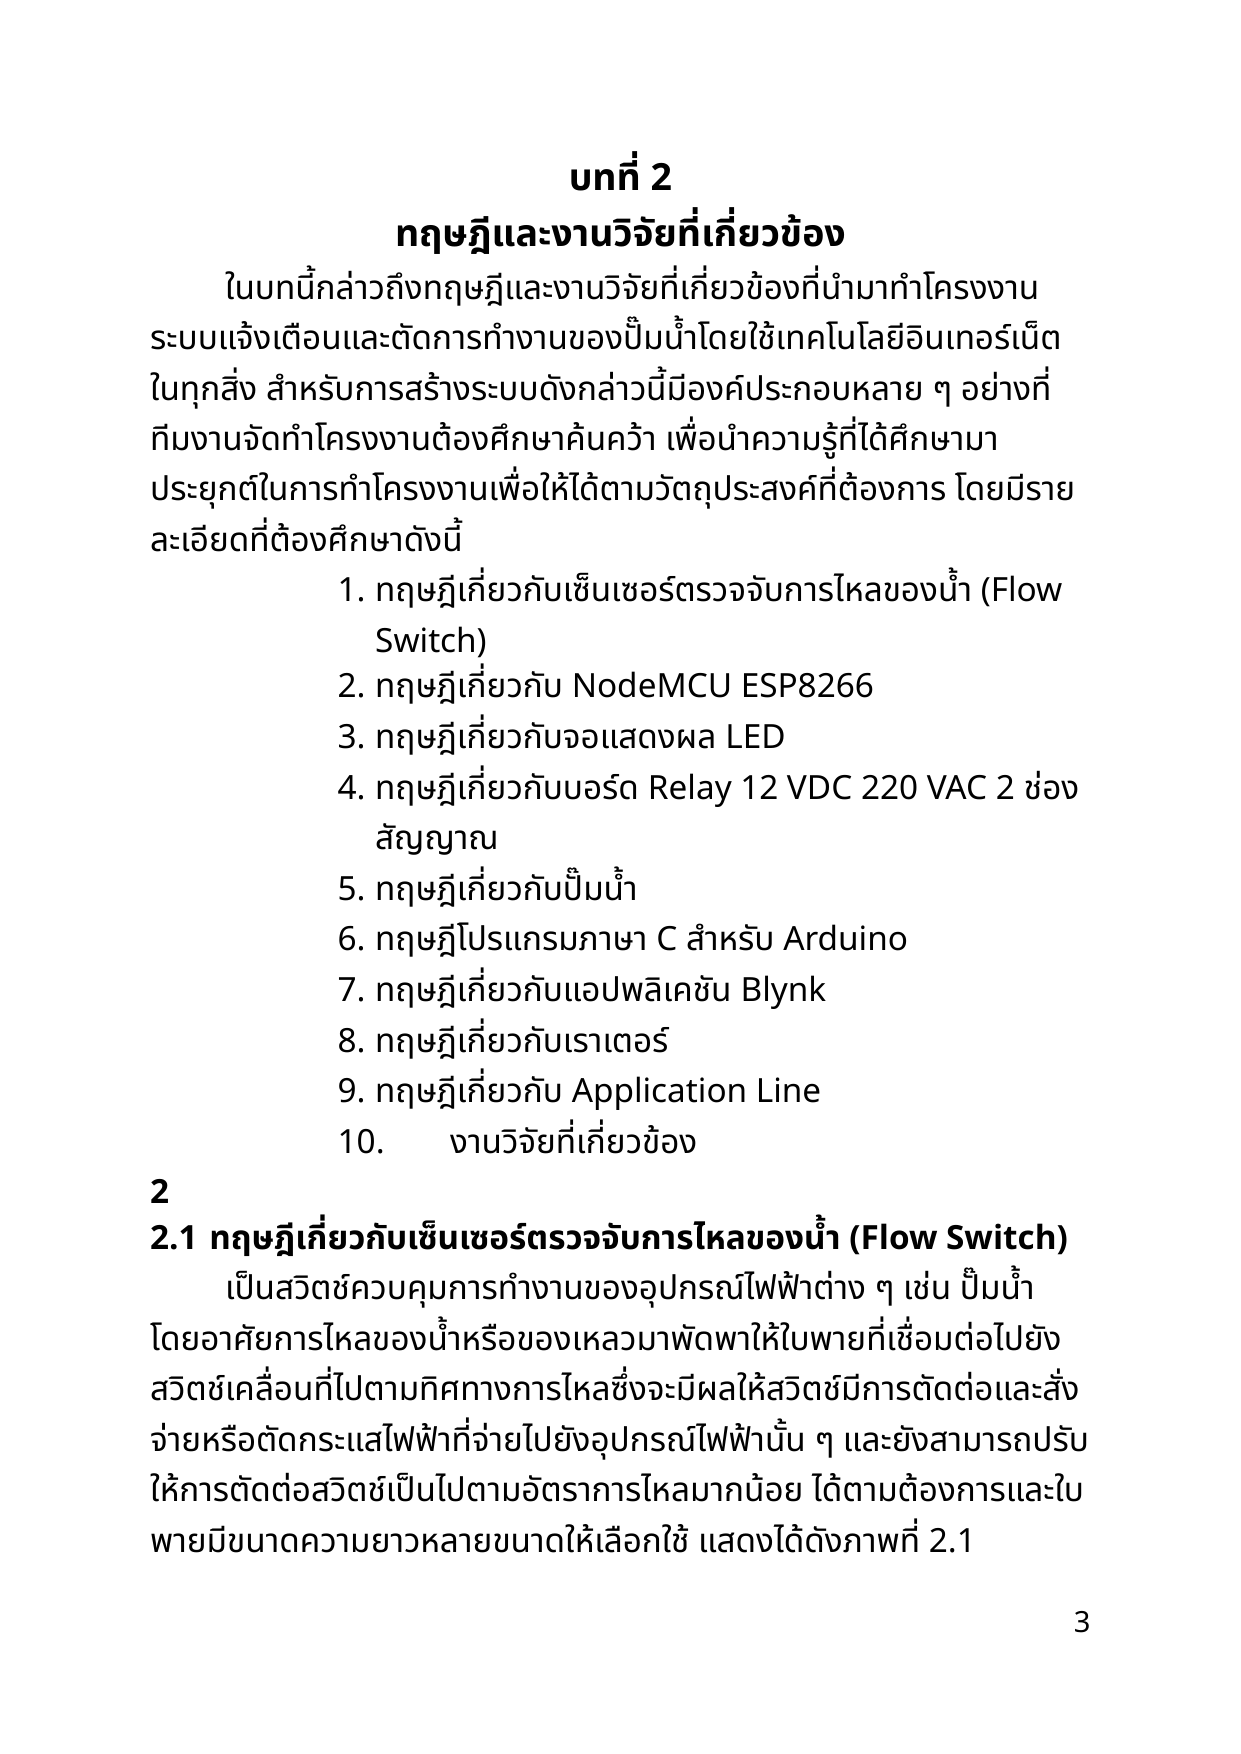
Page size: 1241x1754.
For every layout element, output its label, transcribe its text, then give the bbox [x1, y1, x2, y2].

list ทฤษฎีเกี่ยวกับ Application Line [337, 1067, 1090, 1118]
text ทฤษฎีและงานวิจัยที่เกี่ยวข้อง [150, 207, 1090, 264]
list ทฤษฎีเกี่ยวกับปั๊มน้ำ [337, 864, 1090, 915]
list ทฤษฎีเกี่ยวกับเซ็นเซอร์ตรวจจับการไหลของน้ำ (Flow Switch) [337, 566, 1090, 662]
list ทฤษฎีโปรแกรมภาษา C สำหรับ Arduino [337, 915, 1090, 966]
list งานวิจัยที่เกี่ยวข้อง [337, 1118, 1090, 1168]
list ทฤษฎีเกี่ยวกับ NodeMCU ESP8266 [337, 662, 1090, 713]
list ทฤษฎีเกี่ยวกับบอร์ด Relay 12 VDC 220 VAC 2 ช่องสัญญาณ [337, 763, 1090, 864]
text บทที่ 2 [150, 150, 1090, 207]
text ในบทนี้กล่าวถึงทฤษฎีและงานวิจัยที่เกี่ยวข้องที่นำมาทำโครงงานระบบแจ้งเตือนและตัดการทำงานของปั๊มน้ำโดยใช้เทคโนโลยีอินเทอร์เน็ตในทุกสิ่ง สำหรับการสร้างระบบดังกล่าวนี้มีองค์ประกอบหลาย ๆ อย่างที่ทีมงานจัดทำโครงงานต้องศึกษาค้นคว้า เพื่อนำความรู้ที่ได้ศึกษามาประยุกต์ในการทำโครงงานเพื่อให้ได้ตามวัตถุประสงค์ที่ต้องการ โดยมีรายละเอียดที่ต้องศึกษาดังนี้ [150, 264, 1090, 566]
list ทฤษฎีเกี่ยวกับจอแสดงผล LED [337, 713, 1090, 763]
list ทฤษฎีเกี่ยวกับแอปพลิเคชัน Blynk [337, 966, 1090, 1016]
list ทฤษฎีเกี่ยวกับเซ็นเซอร์ตรวจจับการไหลของน้ำ (Flow Switch) [150, 1214, 1090, 1264]
list ทฤษฎีเกี่ยวกับเราเตอร์ [337, 1016, 1090, 1067]
text เป็นสวิตช์ควบคุมการทำงานของอุปกรณ์ไฟฟ้าต่าง ๆ เช่น ปั๊มน้ำ โดยอาศัยการไหลของน้ำหรือของเหลวมาพัดพาให้ใบพายที่เชื่อมต่อไปยังสวิตช์เคลื่อนที่ไปตามทิศทางการไหลซึ่งจะมีผลให้สวิตช์มีการตัดต่อและสั่งจ่ายหรือตัดกระแสไฟฟ้าที่จ่ายไปยังอุปกรณ์ไฟฟ้านั้น ๆ และยังสามารถปรับให้การตัดต่อสวิตช์เป็นไปตามอัตราการไหลมากน้อย ได้ตามต้องการและใบพายมีขนาดความยาวหลายขนาดให้เลือกใช้ แสดงได้ดังภาพที่ 2.1 [150, 1264, 1090, 1567]
